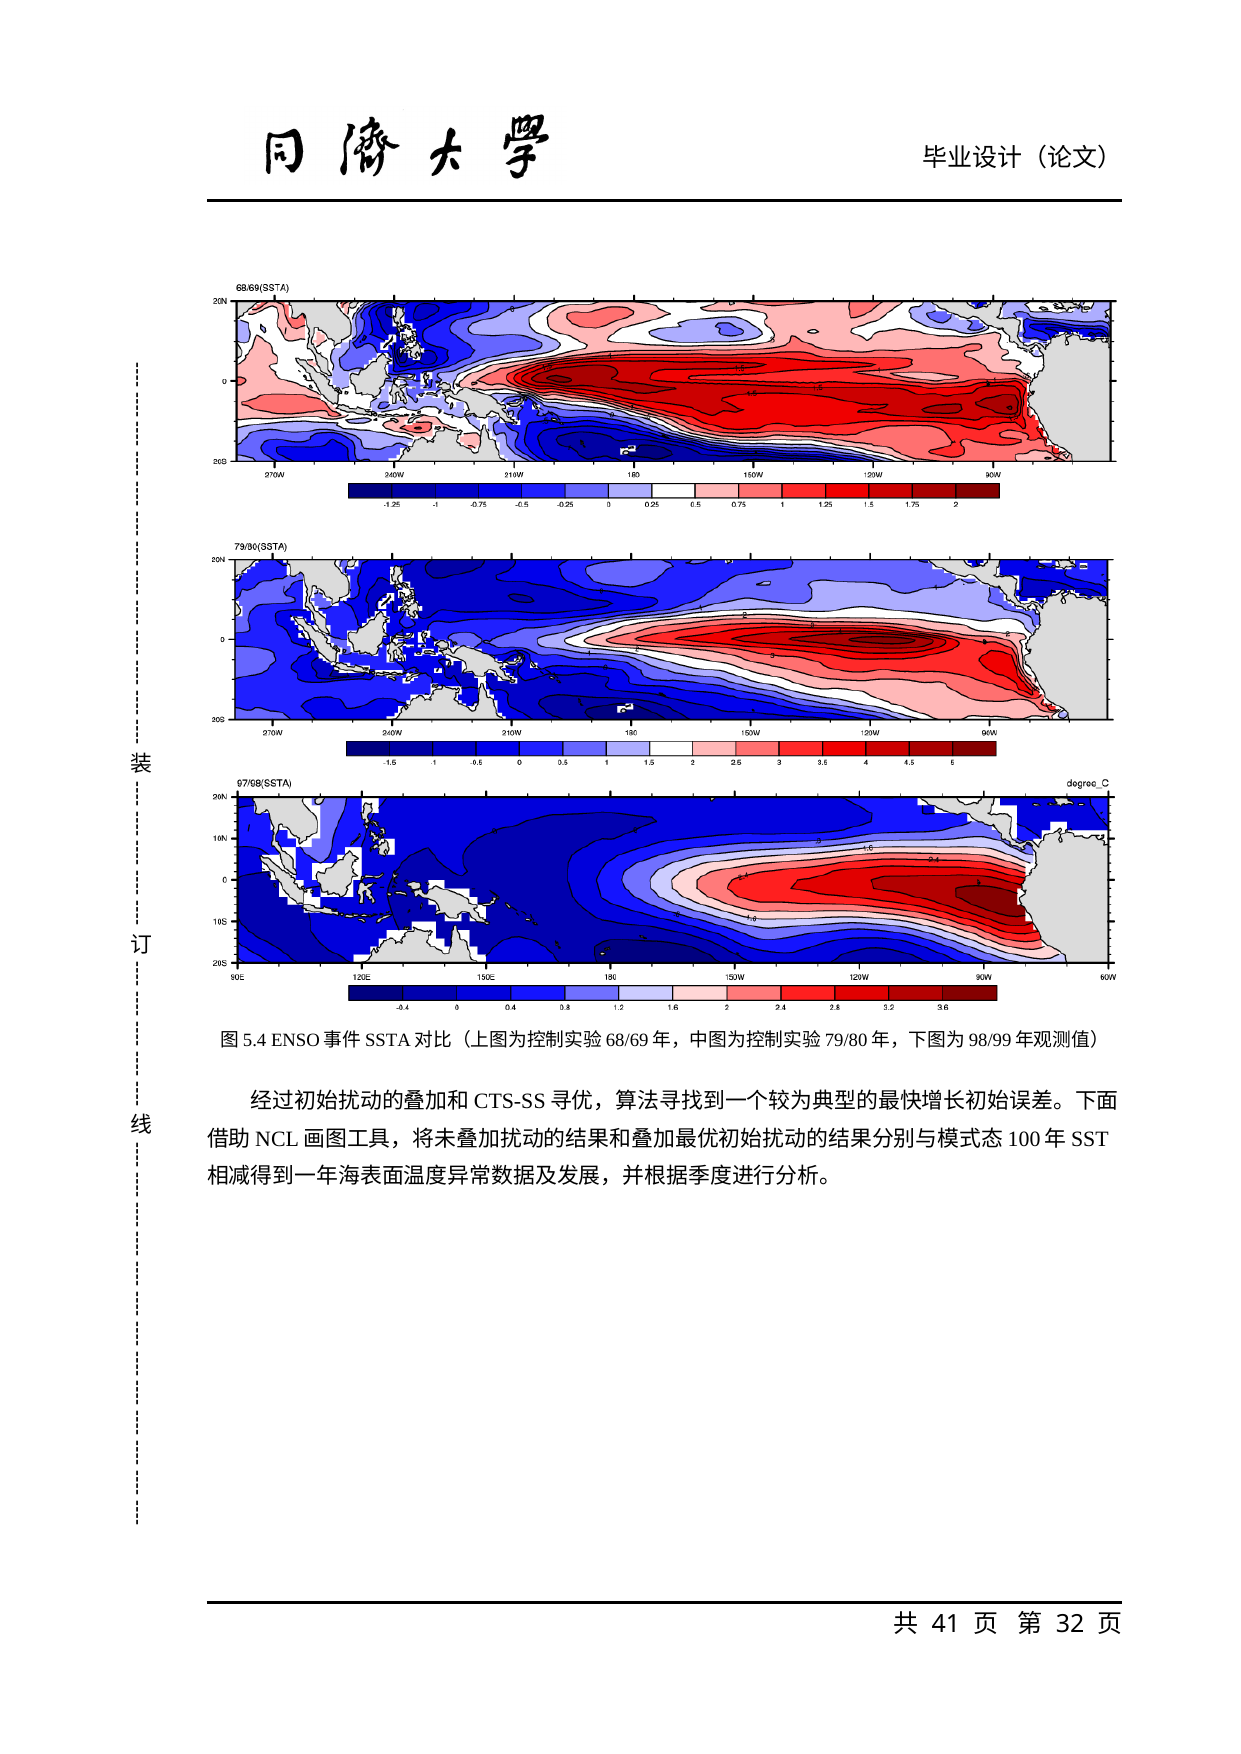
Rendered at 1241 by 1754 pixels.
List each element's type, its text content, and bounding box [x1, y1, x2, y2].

picture [244, 106, 567, 185]
text 经过初始扰动的叠加和CTS-SS寻优，算法寻找到一个较为典型的最快增长初始误差。下面借助NCL画图工具，将未叠加扰动的结果和叠加最优初始扰动的结果分别与模式态100年SST相减得到一年海表面温度异常数据及发展，并根据季度进行分析。 [207, 1079, 1122, 1191]
text 图5.4 ENSO事件SSTA对比（上图为控制实验68/69年，中图为控制实验79/80年，下图为98/99年观测值） [207, 1017, 1122, 1054]
picture [206, 538, 1123, 1017]
picture [206, 276, 1123, 514]
